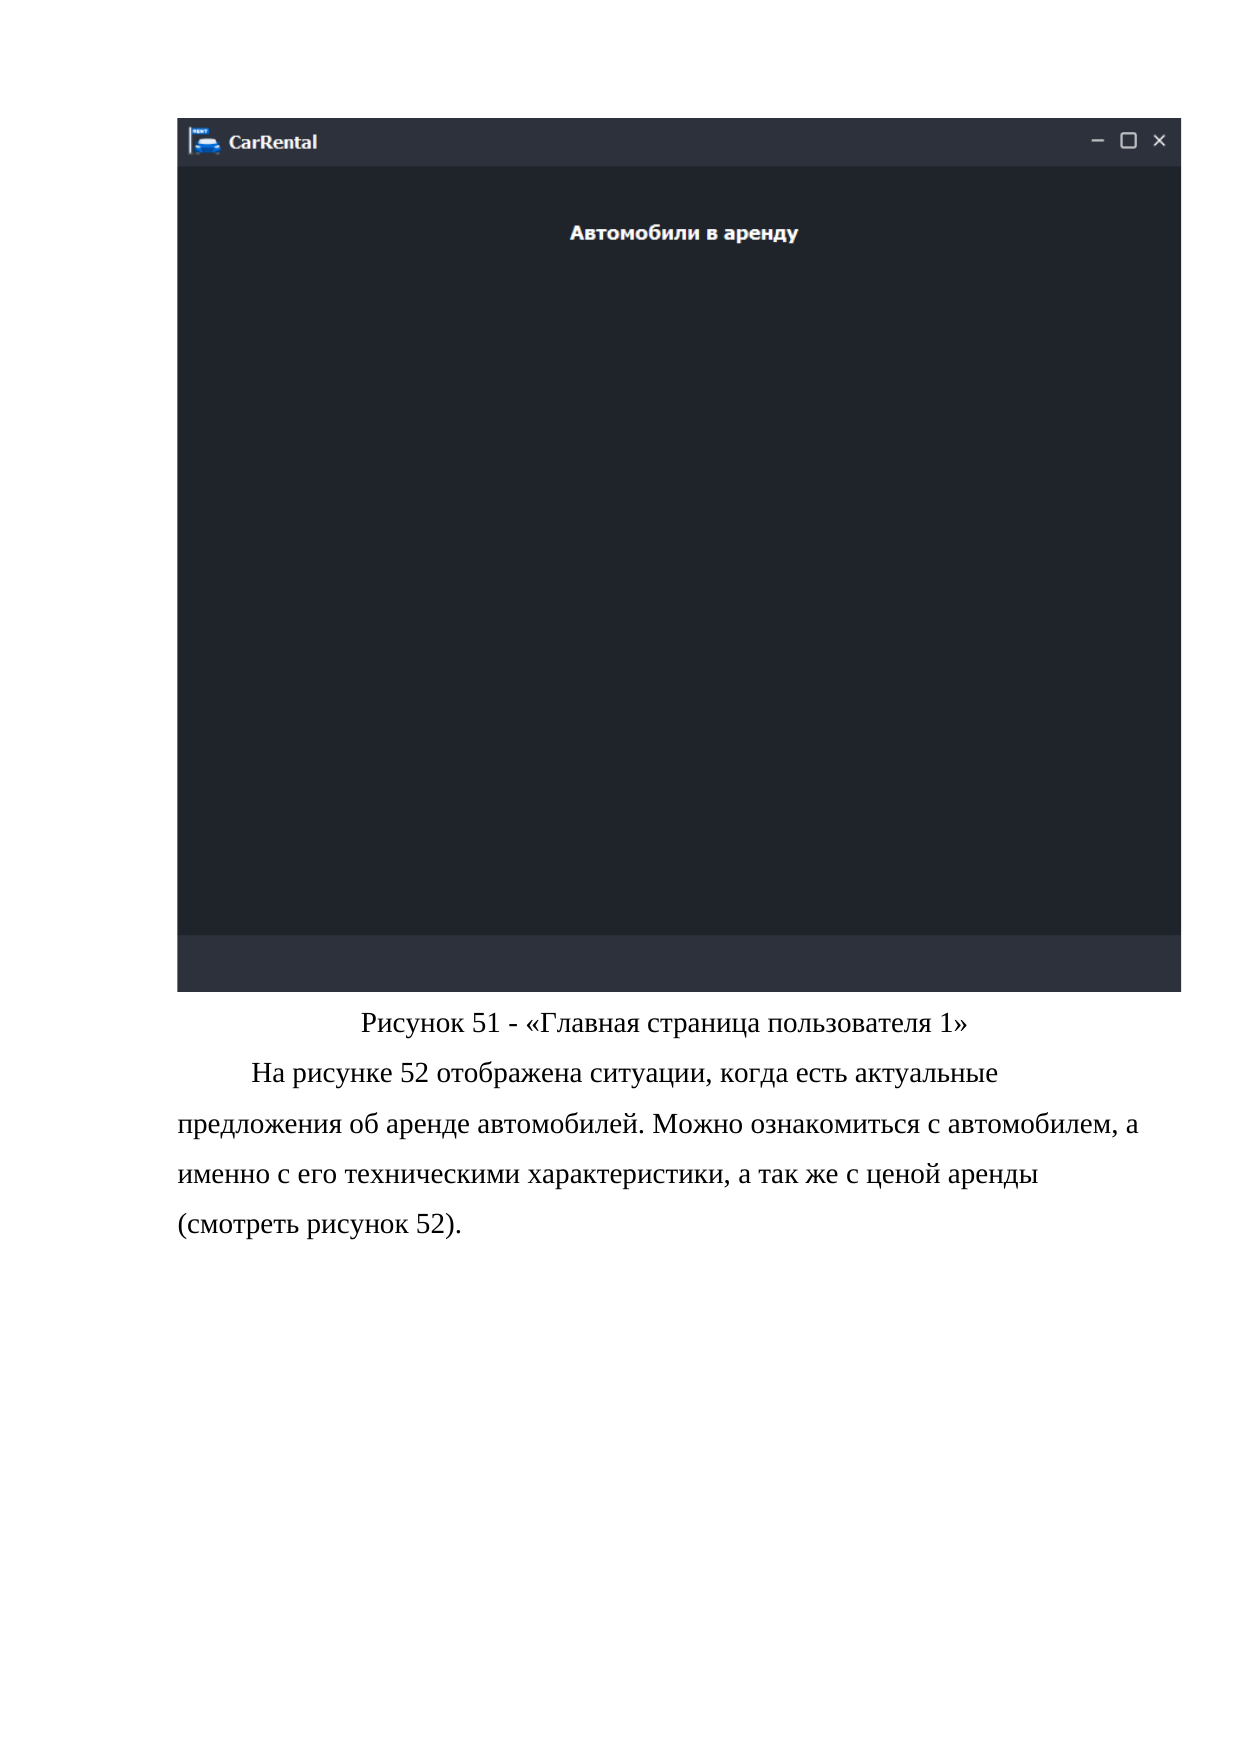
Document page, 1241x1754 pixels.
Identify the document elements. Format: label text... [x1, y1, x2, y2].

picture [177, 118, 1182, 992]
text На рисунке 52 отображена ситуации, когда есть актуальные предложения об аренде автомобилей. Можно ознакомиться с автомобилем, а именно с его техническими характеристики, а так же с ценой аренды (смотреть рисунок 52). [177, 1055, 1152, 1240]
text Рисунок 51 - «Главная страница пользователя 1» [177, 1005, 1152, 1039]
